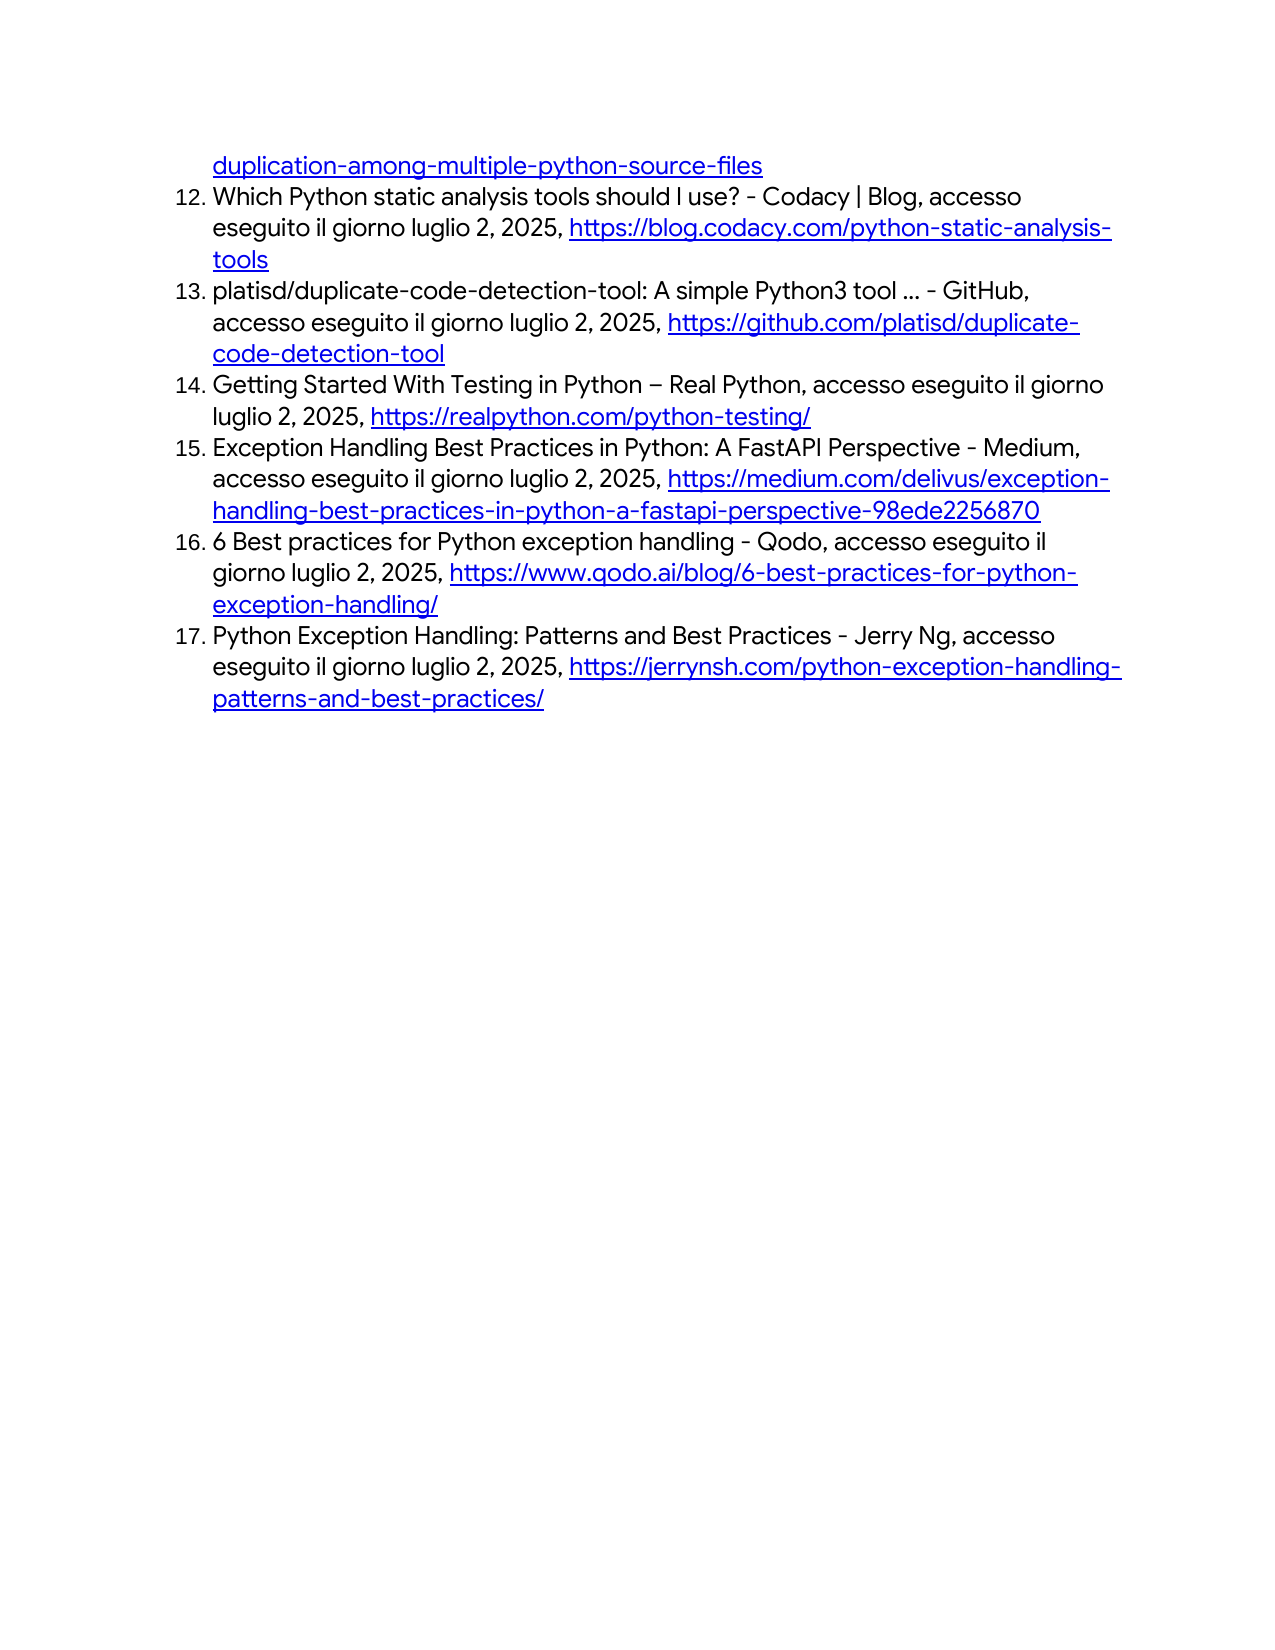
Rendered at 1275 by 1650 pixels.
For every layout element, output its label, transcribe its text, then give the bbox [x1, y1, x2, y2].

list platisd/duplicate-code-detection-tool: A simple Python3 tool ... - GitHub, accesso eseguito il giorno luglio 2, 2025, https://github.com/platisd/duplicate-code-detection-tool [175, 275, 1125, 369]
list 6 Best practices for Python exception handling - Qodo, accesso eseguito il giorno luglio 2, 2025, https://www.qodo.ai/blog/6-best-practices-for-python-exception-handling/ [175, 526, 1125, 620]
list Which Python static analysis tools should I use? - Codacy | Blog, accesso eseguito il giorno luglio 2, 2025, https://blog.codacy.com/python-static-analysis-tools [175, 181, 1125, 275]
list Getting Started With Testing in Python – Real Python, accesso eseguito il giorno luglio 2, 2025, https://realpython.com/python-testing/ [175, 369, 1125, 432]
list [175, 150, 1125, 181]
list Exception Handling Best Practices in Python: A FastAPI Perspective - Medium, accesso eseguito il giorno luglio 2, 2025, https://medium.com/delivus/exception-handling-best-practices-in-python-a-fastapi-perspective-98ede2256870 [175, 432, 1125, 526]
list Python Exception Handling: Patterns and Best Practices - Jerry Ng, accesso eseguito il giorno luglio 2, 2025, https://jerrynsh.com/python-exception-handling-patterns-and-best-practices/ [175, 620, 1125, 714]
